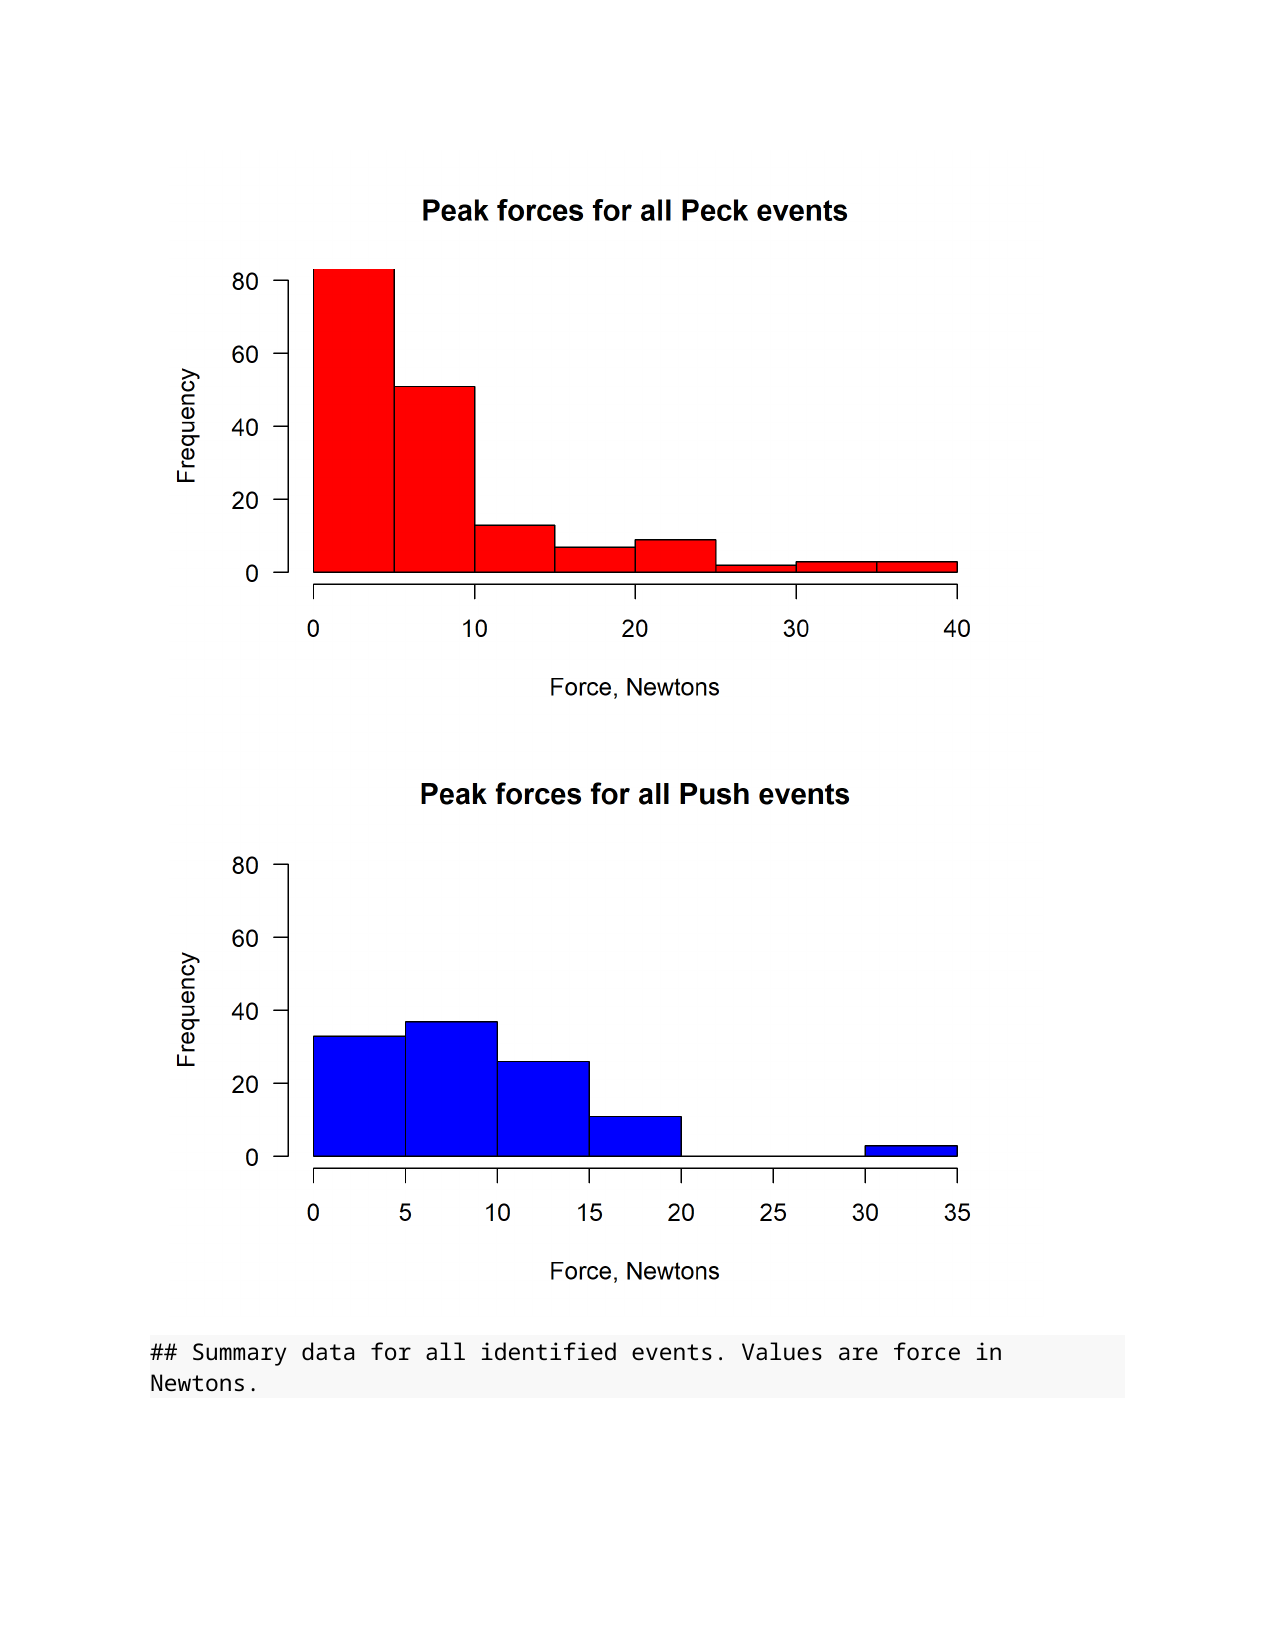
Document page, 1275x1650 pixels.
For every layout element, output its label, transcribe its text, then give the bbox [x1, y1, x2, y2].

text ## Summary data for all identified events. Values are force in Newtons. [150, 1335, 1125, 1398]
picture [168, 150, 1044, 1317]
